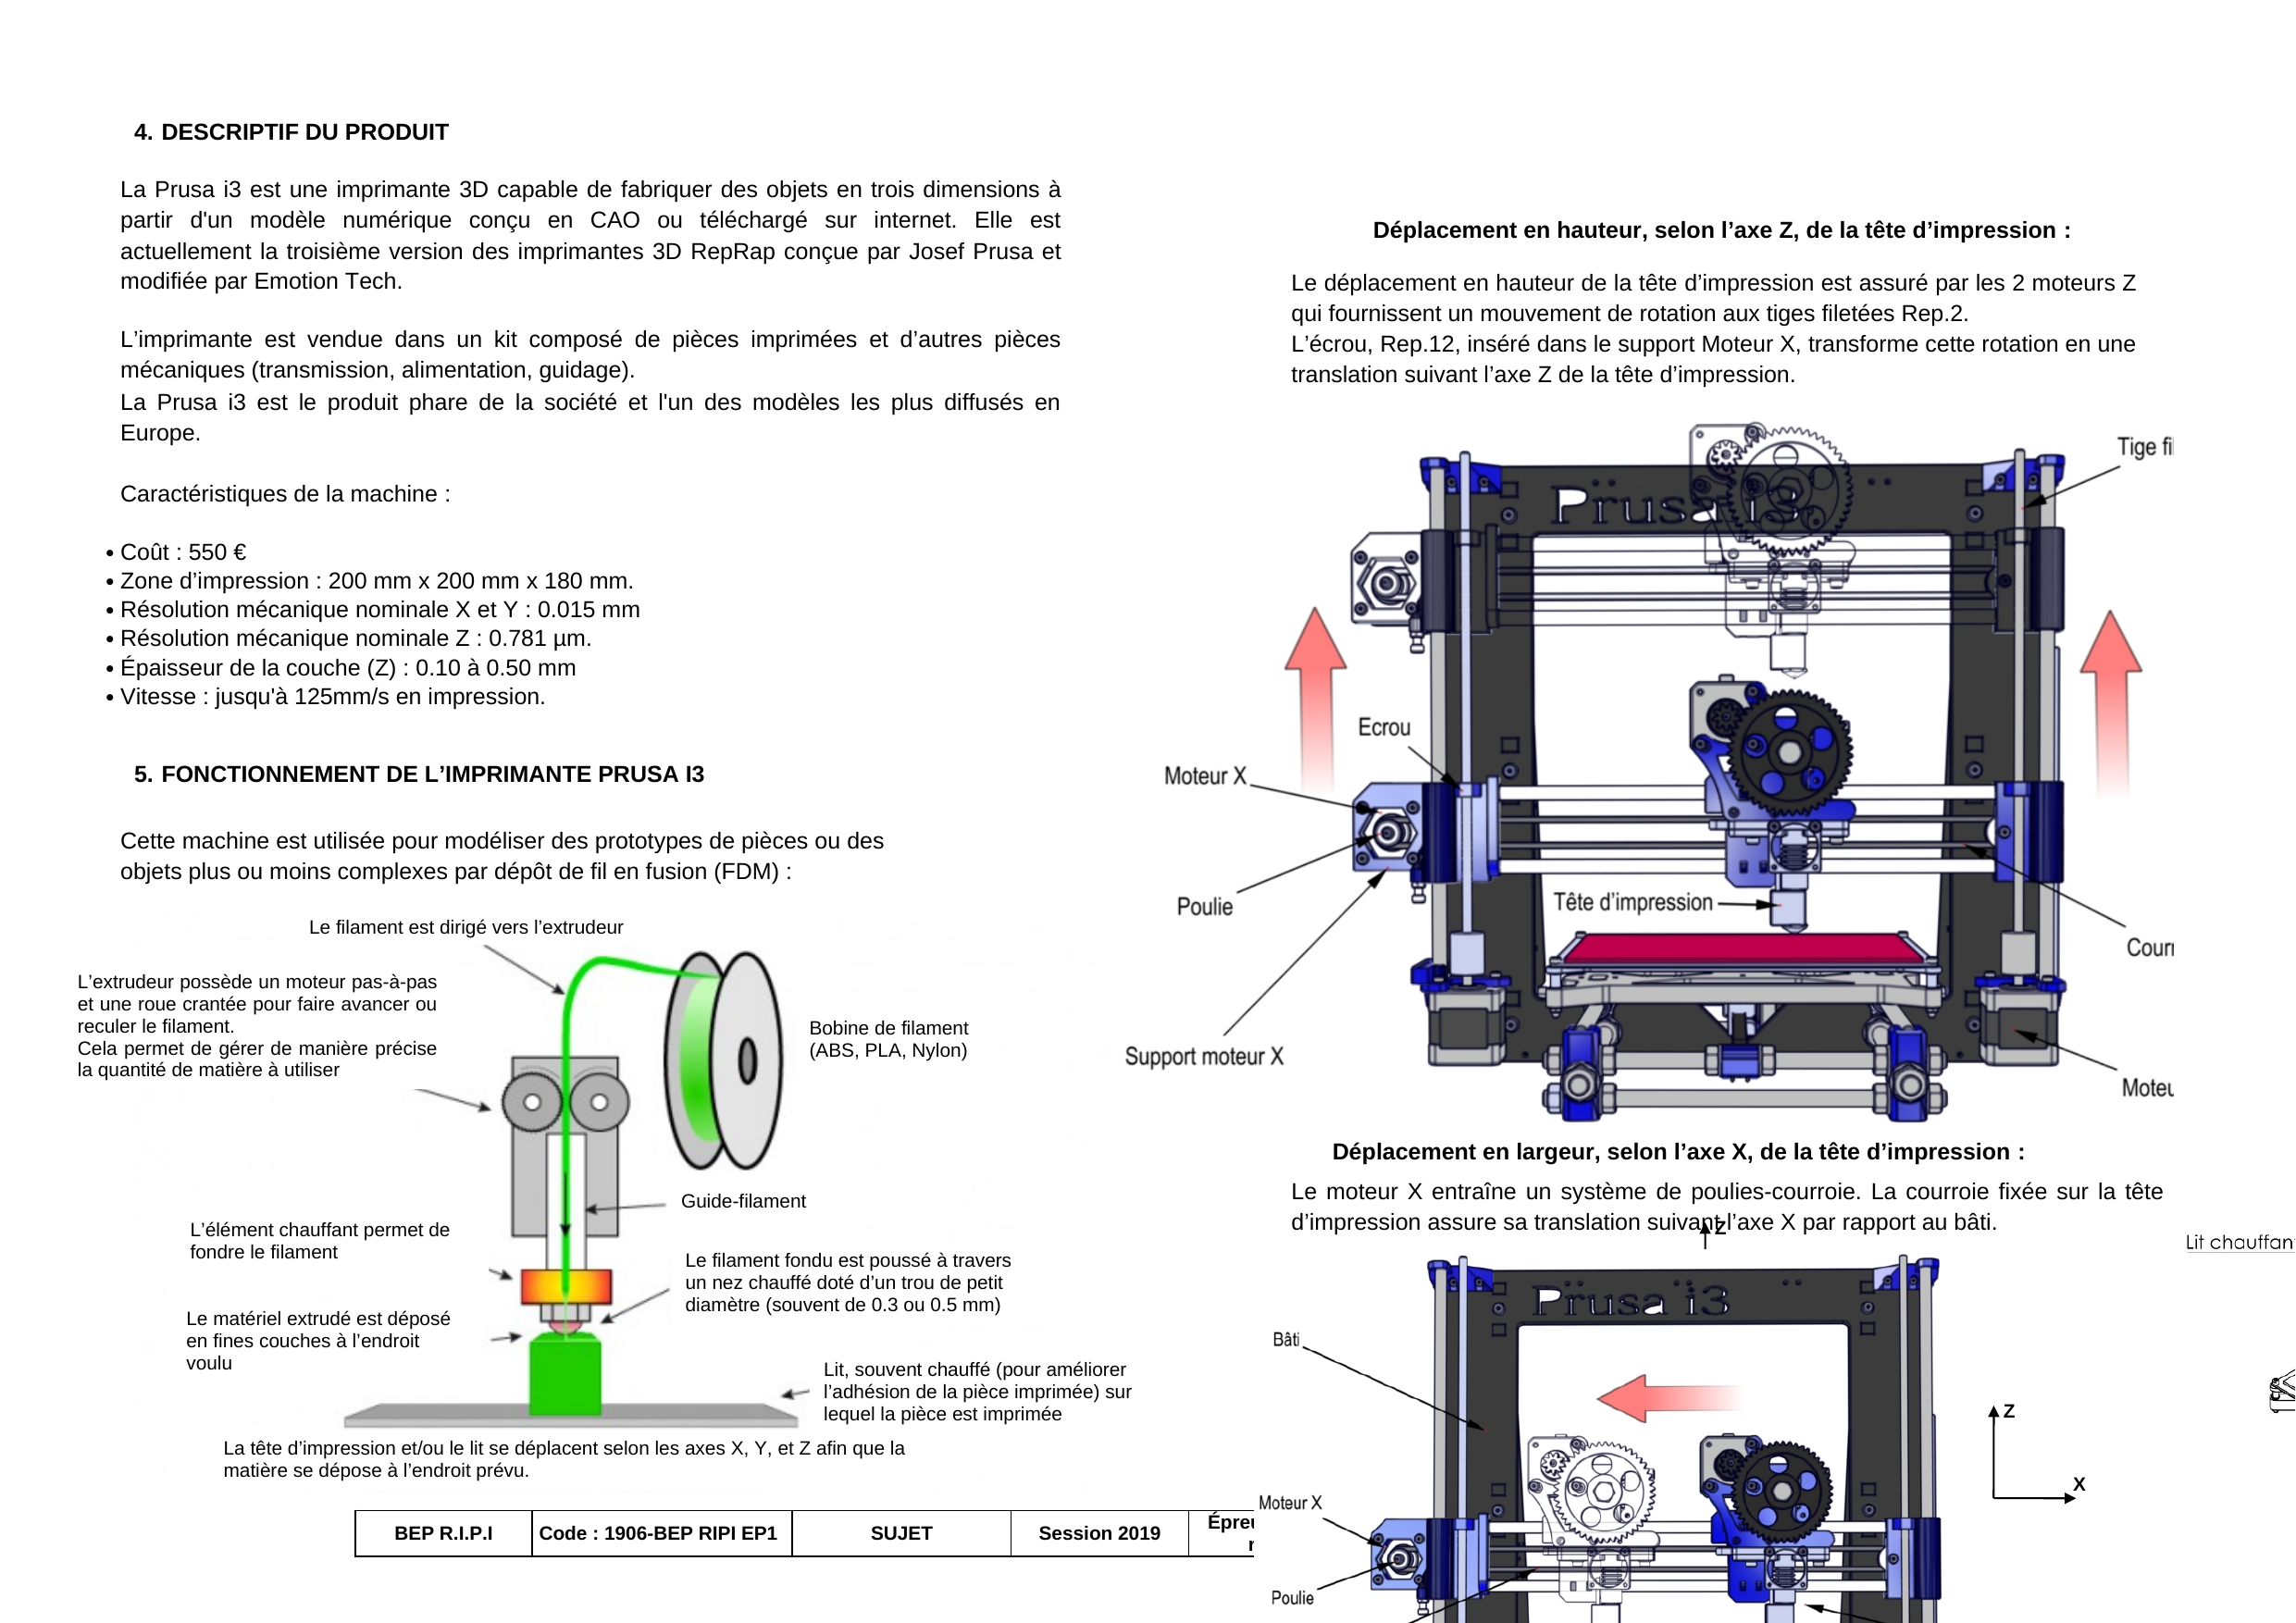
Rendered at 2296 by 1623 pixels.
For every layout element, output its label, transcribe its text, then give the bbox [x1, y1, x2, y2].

text Caractéristiques de la machine : [120, 480, 1062, 507]
list Résolution mécanique nominale Z : 0.781 µm. [106, 625, 844, 651]
list Épaisseur de la couche (Z) : 0.10 à 0.50 mm [106, 653, 844, 680]
text Le moteur X entraîne un système de poulies-courroie. La courroie fixée sur la tête d’impression assure sa translation suivant l’axe X par rapport au bâti. [1291, 1178, 2166, 1235]
list FONCTIONNEMENT DE L’IMPRIMANTE PRUSA I3 [134, 761, 844, 787]
list Zone d’impression : 200 mm x 200 mm x 180 mm. [106, 567, 844, 593]
picture [134, 387, 2296, 1527]
text L’imprimante est vendue dans un kit composé de pièces imprimées et d’autres pièces mécaniques (transmission, alimentation, guidage). [120, 326, 1062, 382]
picture [1254, 1249, 2107, 1623]
text La Prusa i3 est le produit phare de la société et l'un des modèles les plus diffusés en Europe. [120, 389, 1062, 446]
text Le déplacement en hauteur de la tête d’impression est assuré par les 2 moteurs Z qui fournissent un mouvement de rotation aux tiges filetées Rep.2. [1291, 269, 2139, 327]
text L’écrou, Rep.12, inséré dans le support Moteur X, transforme cette rotation en une translation suivant l’axe Z de la tête d’impression. [1291, 330, 2139, 387]
text Cette machine est utilisée pour modéliser des prototypes de pièces ou des objets plus ou moins complexes par dépôt de fil en fusion (FDM) : [120, 827, 886, 885]
list Vitesse : jusqu'à 125mm/s en impression. [106, 683, 844, 709]
text Déplacement en largeur, selon l’axe X, de la tête d’impression : [1332, 1134, 2174, 1165]
list DESCRIPTIF DU PRODUIT [134, 118, 1090, 145]
text Déplacement en hauteur, selon l’axe Z, de la tête d’impression : [1373, 217, 2229, 242]
list Coût : 550 € [106, 538, 844, 564]
text La Prusa i3 est une imprimante 3D capable de fabriquer des objets en trois dimensions à partir d'un modèle numérique conçu en CAO ou téléchargé sur internet. Elle est actuellement la troisième version des imprimantes 3D RepRap conçue par Josef Prusa et modifiée par Emotion Tech. [120, 176, 1062, 294]
list Résolution mécanique nominale X et Y : 0.015 mm [106, 596, 844, 623]
